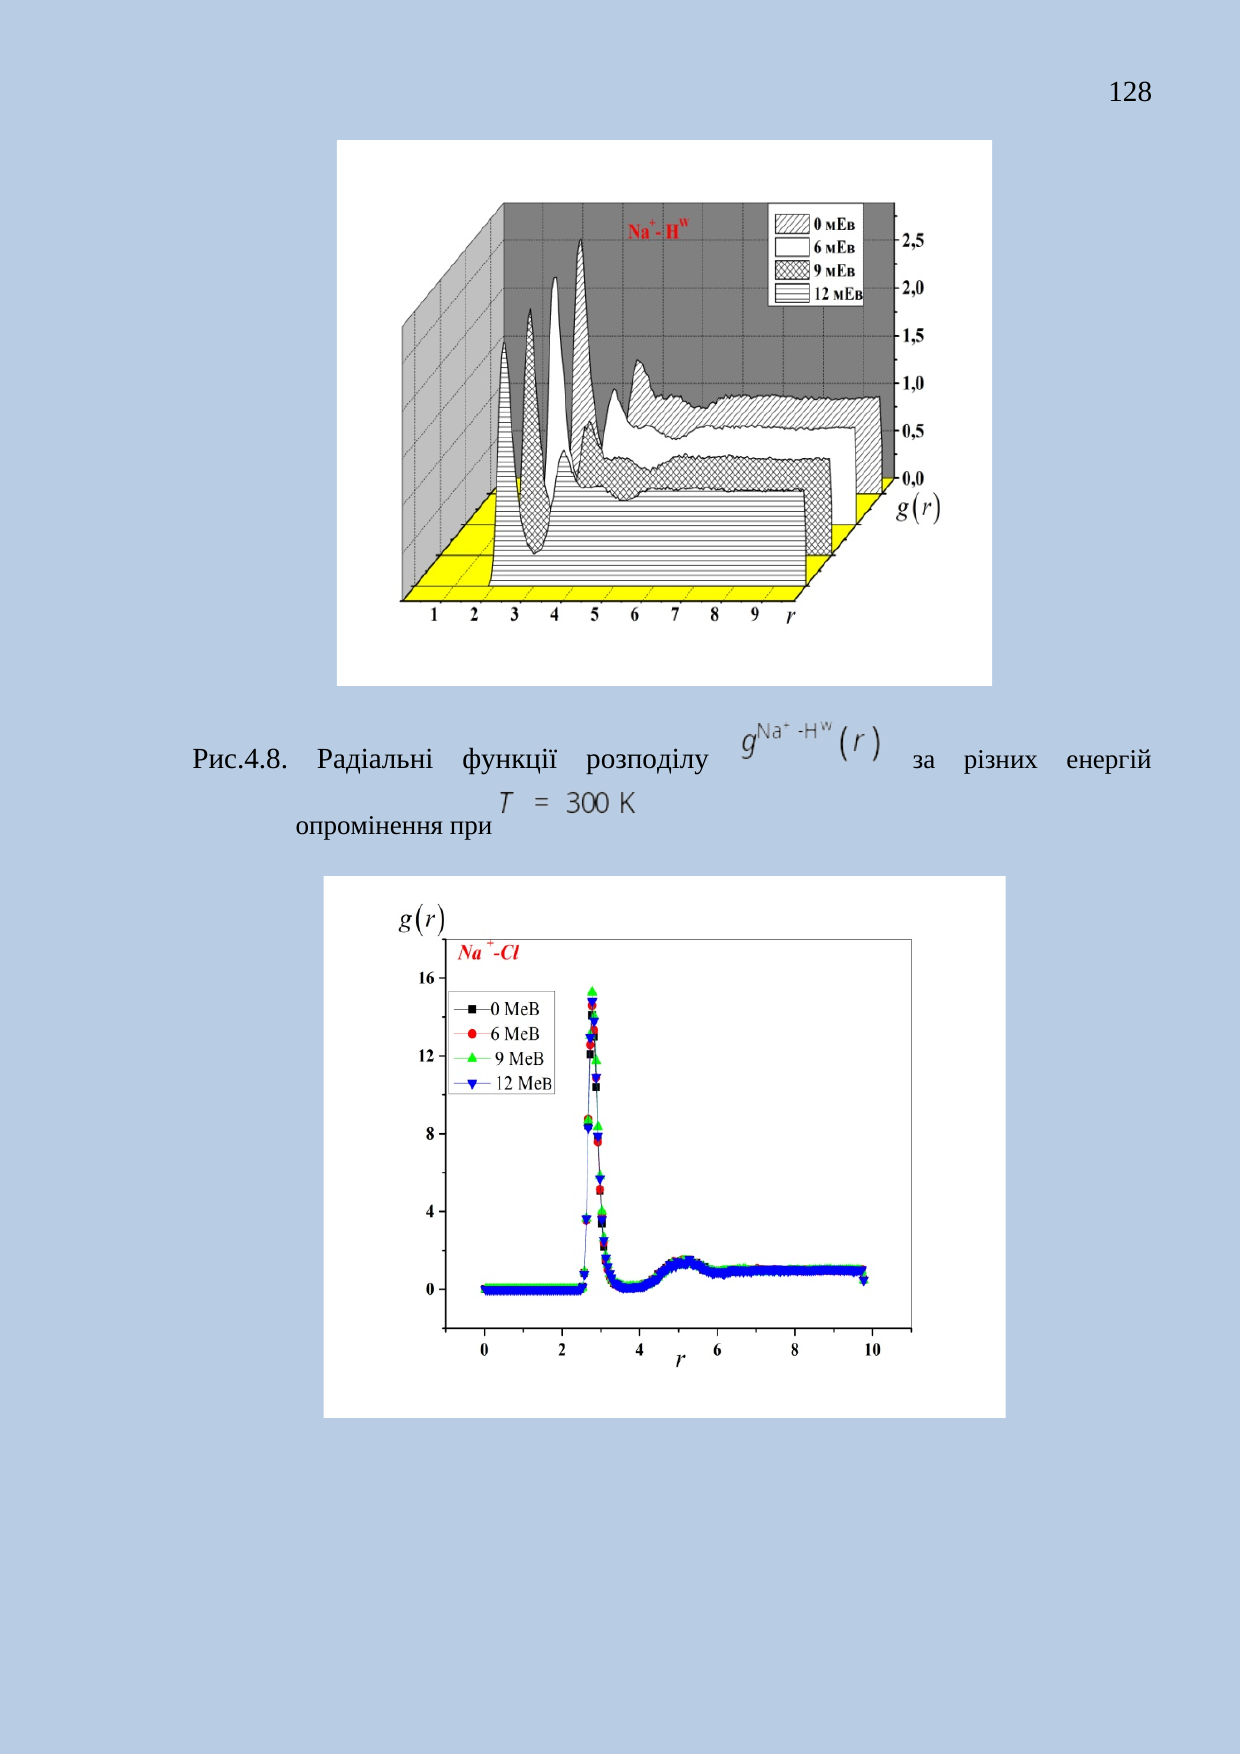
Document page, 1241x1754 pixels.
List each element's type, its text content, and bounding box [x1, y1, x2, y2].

picture [323, 876, 1006, 1418]
picture [336, 140, 993, 686]
text Рис.4.8. Радіальні функції розподілу за різних енергій опромінення при [192, 712, 1152, 840]
